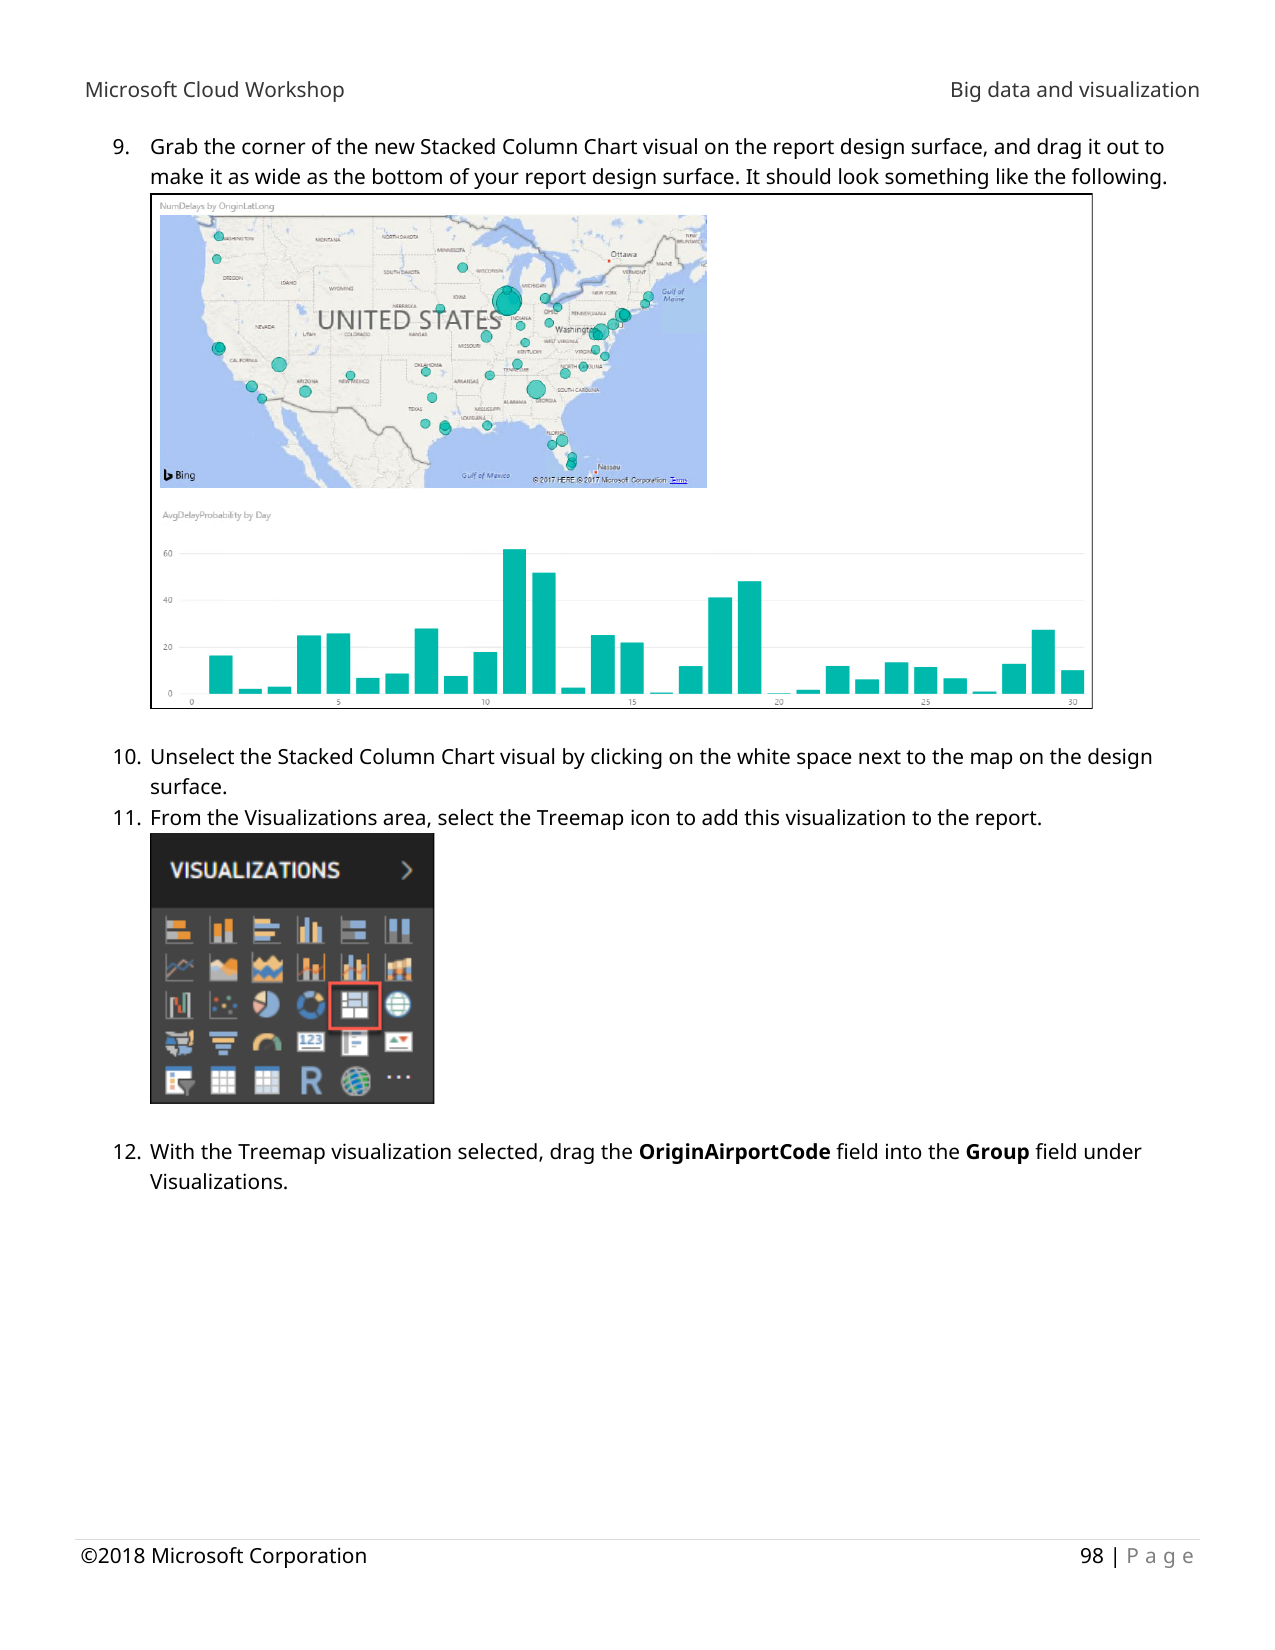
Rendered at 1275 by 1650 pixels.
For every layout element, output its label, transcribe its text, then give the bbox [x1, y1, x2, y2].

list From the Visualizations area, select the Treemap icon to add this visualization to the report. [112, 803, 1200, 1104]
list With the Treemap visualization selected, drag the OriginAirportCode field into the Group field under Visualizations. [112, 1137, 1200, 1196]
picture [150, 193, 1093, 709]
list Unselect the Stacked Column Chart visual by clicking on the white space next to the map on the design surface. [112, 742, 1200, 801]
picture [150, 833, 435, 1104]
